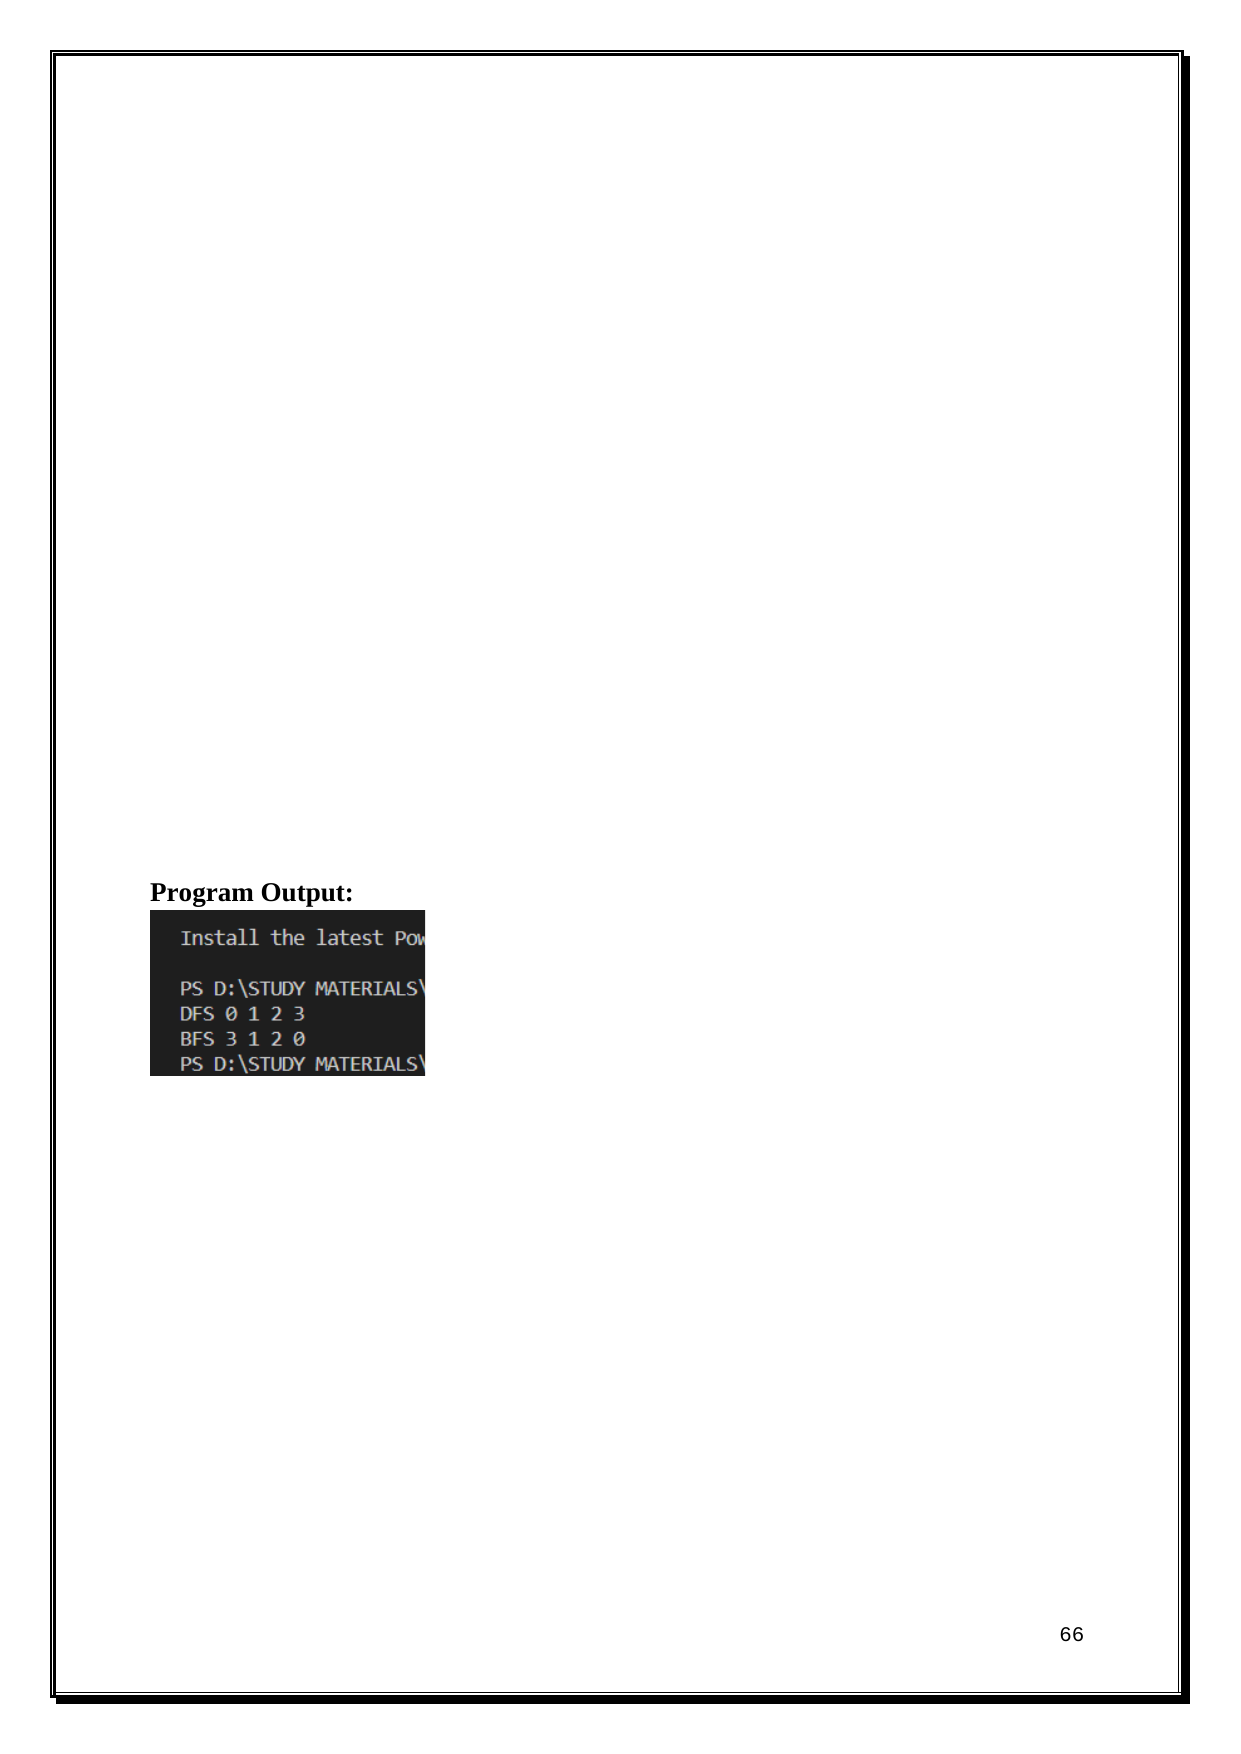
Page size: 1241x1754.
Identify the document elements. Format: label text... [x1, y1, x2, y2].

picture [150, 910, 426, 1076]
text Program Output: [150, 876, 1084, 907]
